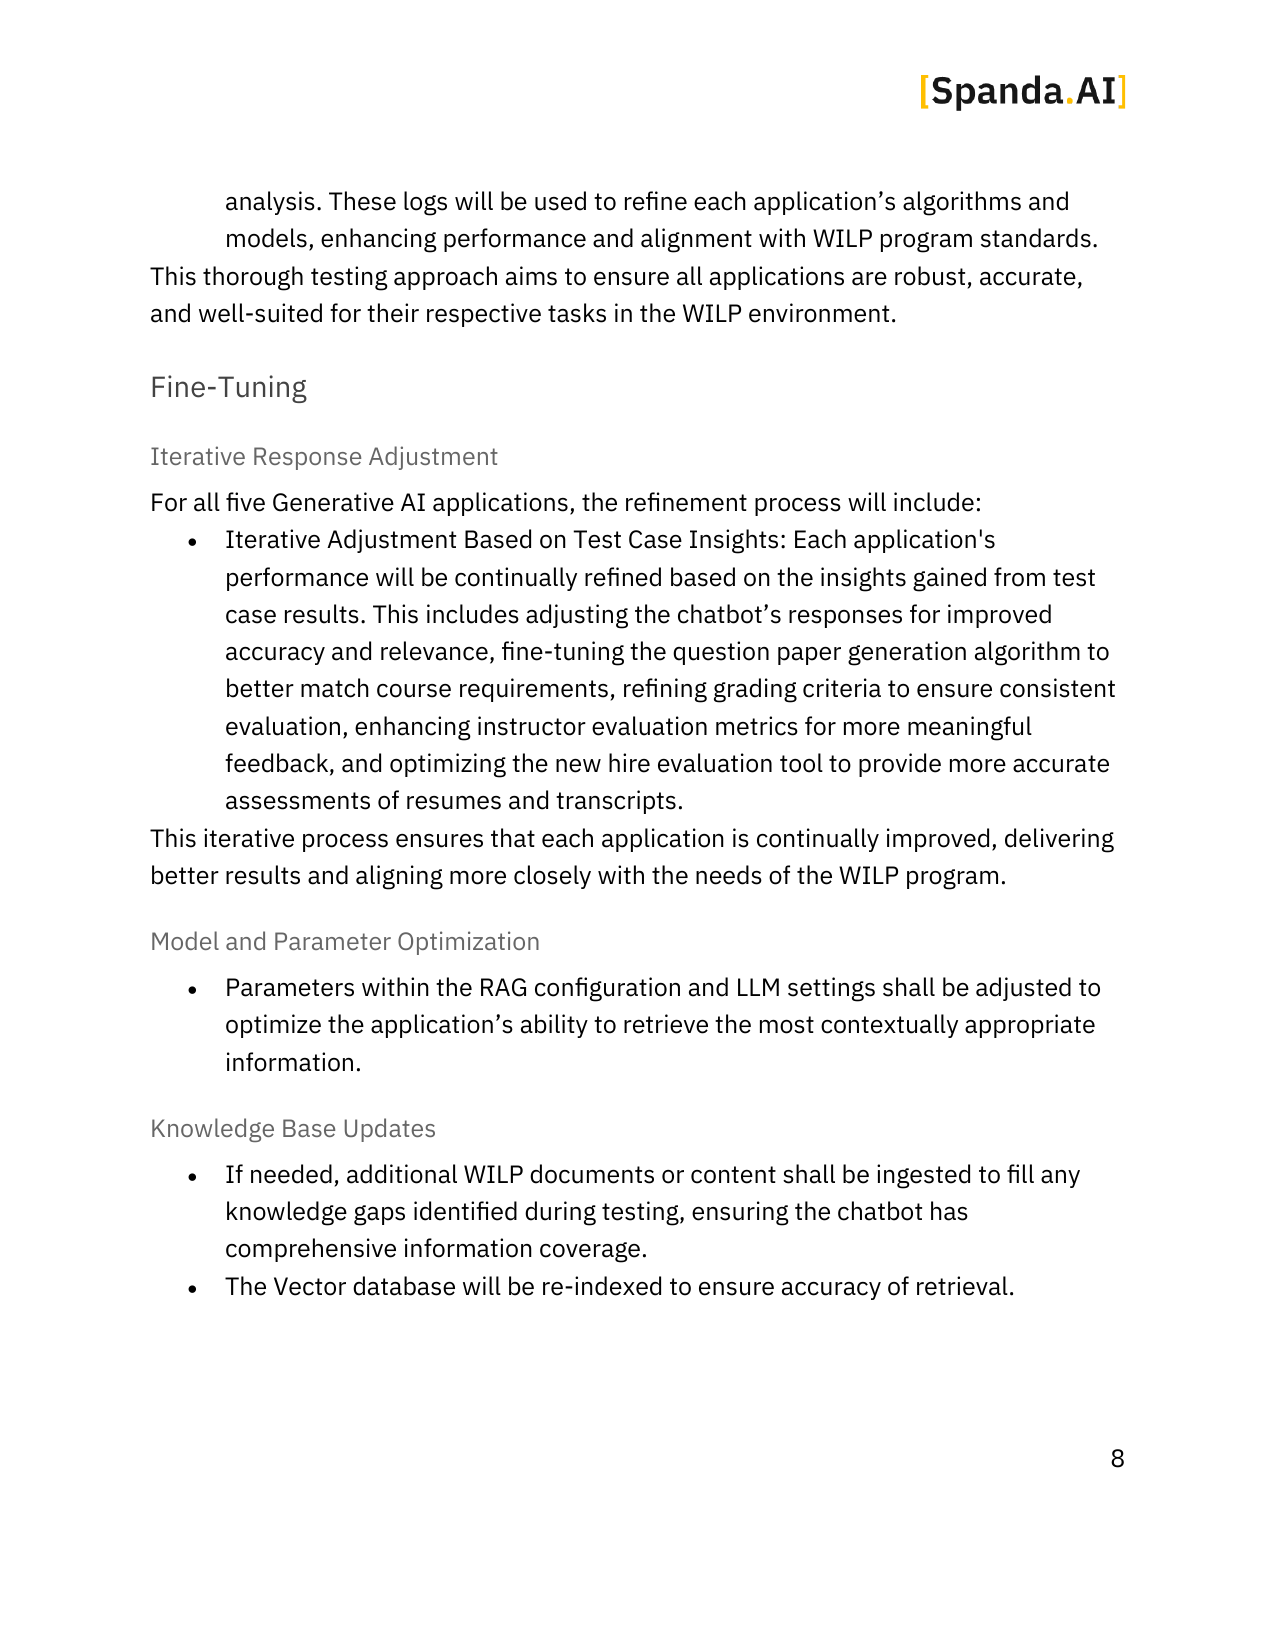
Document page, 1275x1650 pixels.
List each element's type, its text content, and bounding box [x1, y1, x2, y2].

text This thorough testing approach aims to ensure all applications are robust, accurate, and well-suited for their respective tasks in the WILP environment. [150, 259, 1125, 329]
picture [921, 75, 1125, 111]
subtitle Iterative Response Adjustment [150, 440, 1125, 473]
subtitle Fine-Tuning [150, 367, 1125, 405]
subtitle Model and Parameter Optimization [150, 925, 1125, 958]
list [187, 185, 1125, 255]
list Parameters within the RAG configuration and LLM settings shall be adjusted to optimize the application’s ability to retrieve the most contextually appropriate information. [187, 971, 1125, 1078]
list If needed, additional WILP documents or content shall be ingested to fill any knowledge gaps identified during testing, ensuring the chatbot has comprehensive information coverage. [187, 1157, 1125, 1264]
subtitle Knowledge Base Updates [150, 1112, 1125, 1144]
list Iterative Adjustment Based on Test Case Insights: Each application's performance will be continually refined based on the insights gained from test case results. This includes adjusting the chatbot’s responses for improved accuracy and relevance, fine-tuning the question paper generation algorithm to better match course requirements, refining grading criteria to ensure consistent evaluation, enhancing instructor evaluation metrics for more meaningful feedback, and optimizing the new hire evaluation tool to provide more accurate assessments of resumes and transcripts. [187, 523, 1125, 817]
text This iterative process ensures that each application is continually improved, delivering better results and aligning more closely with the needs of the WILP program. [150, 821, 1125, 891]
text For all five Generative AI applications, the refinement process will include: [150, 486, 1125, 518]
list The Vector database will be re-indexed to ensure accuracy of retrieval. [187, 1269, 1125, 1302]
